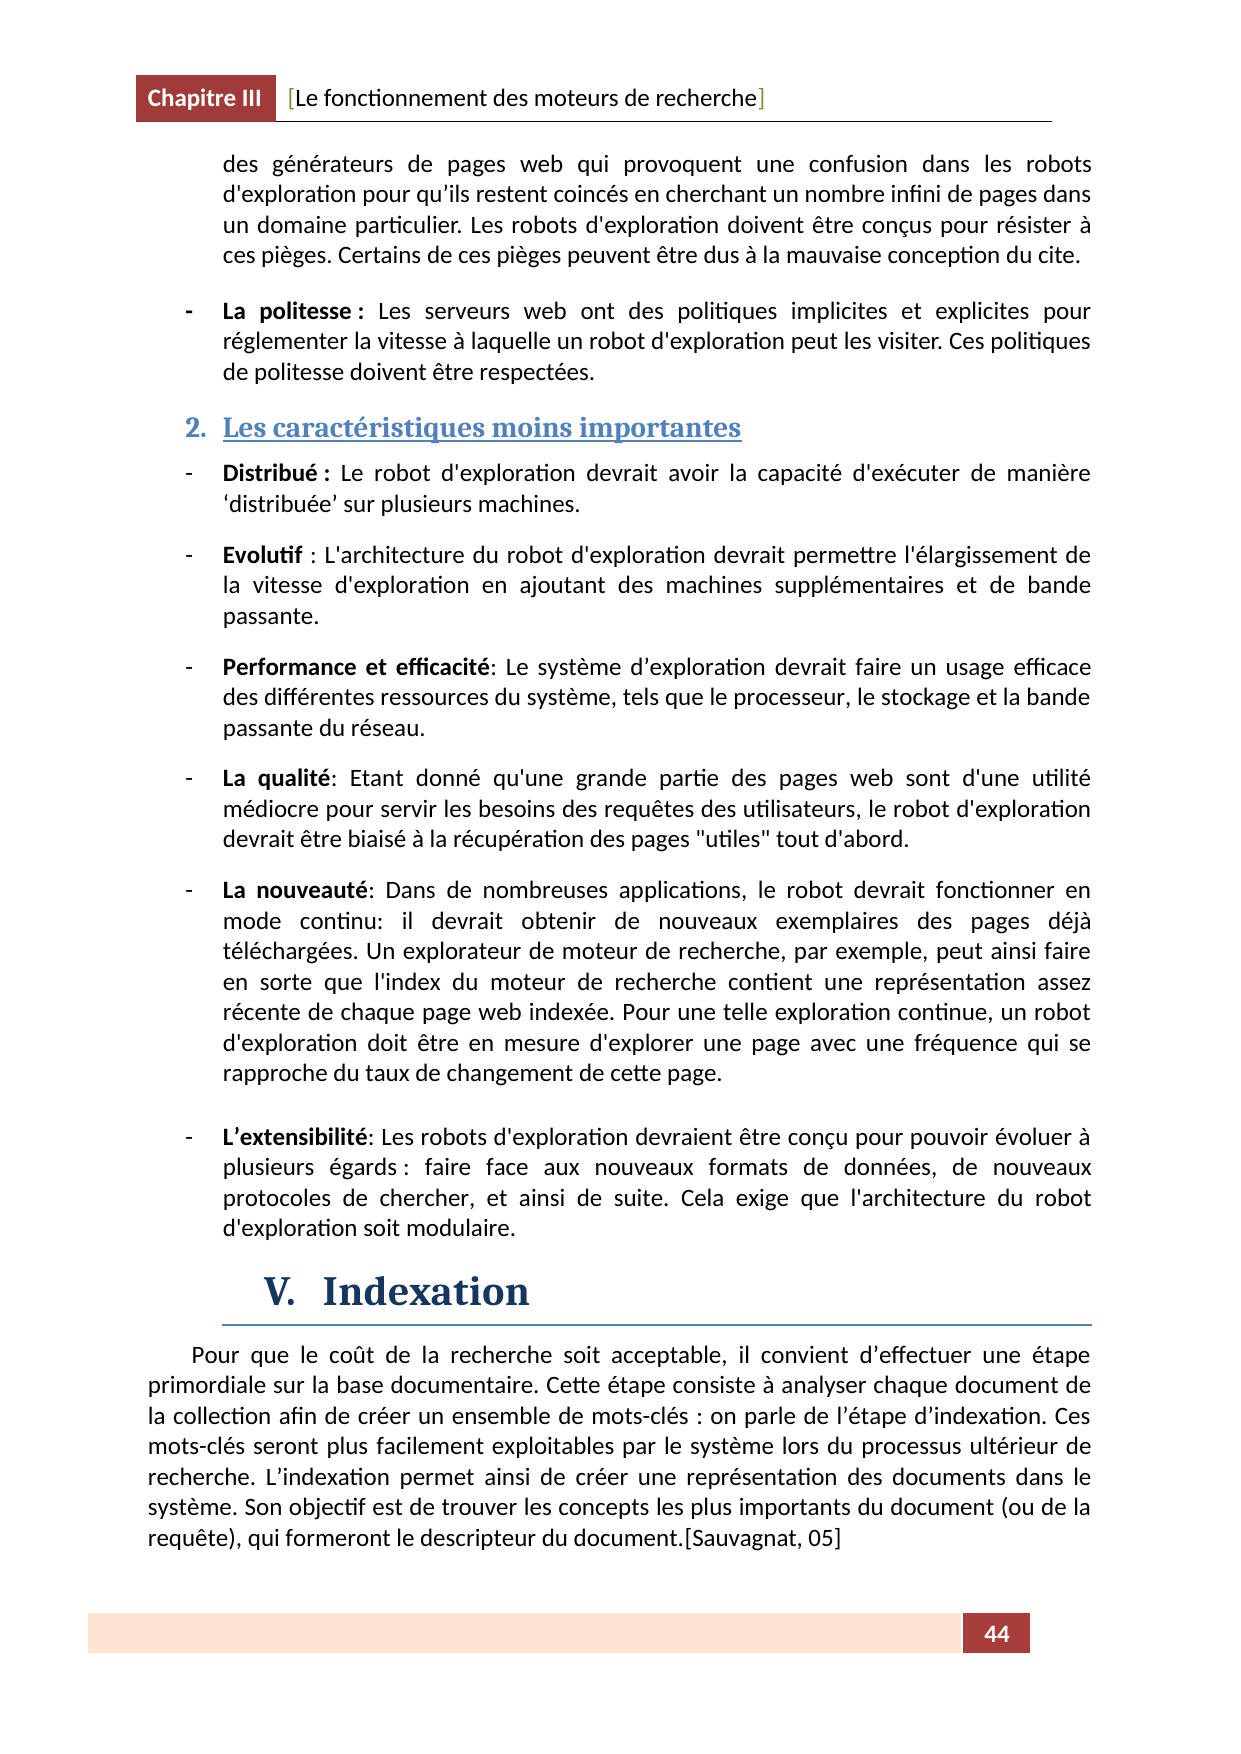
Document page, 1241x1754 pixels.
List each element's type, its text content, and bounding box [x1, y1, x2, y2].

text Indexation [222, 1268, 1092, 1324]
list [185, 148, 1092, 270]
list Evolutif : L'architecture du robot d'exploration devrait permettre l'élargissement de la vitesse d'exploration en ajoutant des machines supplémentaires et de bande passante. [185, 539, 1092, 630]
list L’extensibilité: Les robots d'exploration devraient être conçu pour pouvoir évoluer à plusieurs égards : faire face aux nouveaux formats de données, de nouveaux protocoles de chercher, et ainsi de suite. Cela exige que l'architecture du robot d'exploration soit modulaire. [185, 1121, 1092, 1243]
text Pour que le coût de la recherche soit acceptable, il convient d’effectuer une étape primordiale sur la base documentaire. Cette étape consiste à analyser chaque document de la collection afin de créer un ensemble de mots-clés : on parle de l’étape d’indexation. Ces mots-clés seront plus facilement exploitables par le système lors du processus ultérieur de recherche. L’indexation permet ainsi de créer une représentation des documents dans le système. Son objectif est de trouver les concepts les plus importants du document (ou de la requête), qui formeront le descripteur du document. [148, 1339, 1092, 1552]
list La nouveauté: Dans de nombreuses applications, le robot devrait fonctionner en mode continu: il devrait obtenir de nouveaux exemplaires des pages déjà téléchargées. Un explorateur de moteur de recherche, par exemple, peut ainsi faire en sorte que l'index du moteur de recherche contient une représentation assez récente de chaque page web indexée. Pour une telle exploration continue, un robot d'exploration doit être en mesure d'explorer une page avec une fréquence qui se rapproche du taux de changement de cette page. [185, 874, 1092, 1088]
text Les caractéristiques moins importantes [185, 411, 1092, 445]
list La qualité: Etant donné qu'une grande partie des pages web sont d'une utilité médiocre pour servir les besoins des requêtes des utilisateurs, le robot d'exploration devrait être biaisé à la récupération des pages "utiles" tout d'abord. [185, 762, 1092, 854]
list Performance et efficacité: Le système d’exploration devrait faire un usage efficace des différentes ressources du système, tels que le processeur, le stockage et la bande passante du réseau. [185, 651, 1092, 742]
list Distribué : Le robot d'exploration devrait avoir la capacité d'exécuter de manière ‘distribuée’ sur plusieurs machines. [185, 457, 1092, 518]
list La politesse : Les serveurs web ont des politiques implicites et explicites pour réglementer la vitesse à laquelle un robot d'exploration peut les visiter. Ces politiques de politesse doivent être respectées. [185, 295, 1092, 386]
